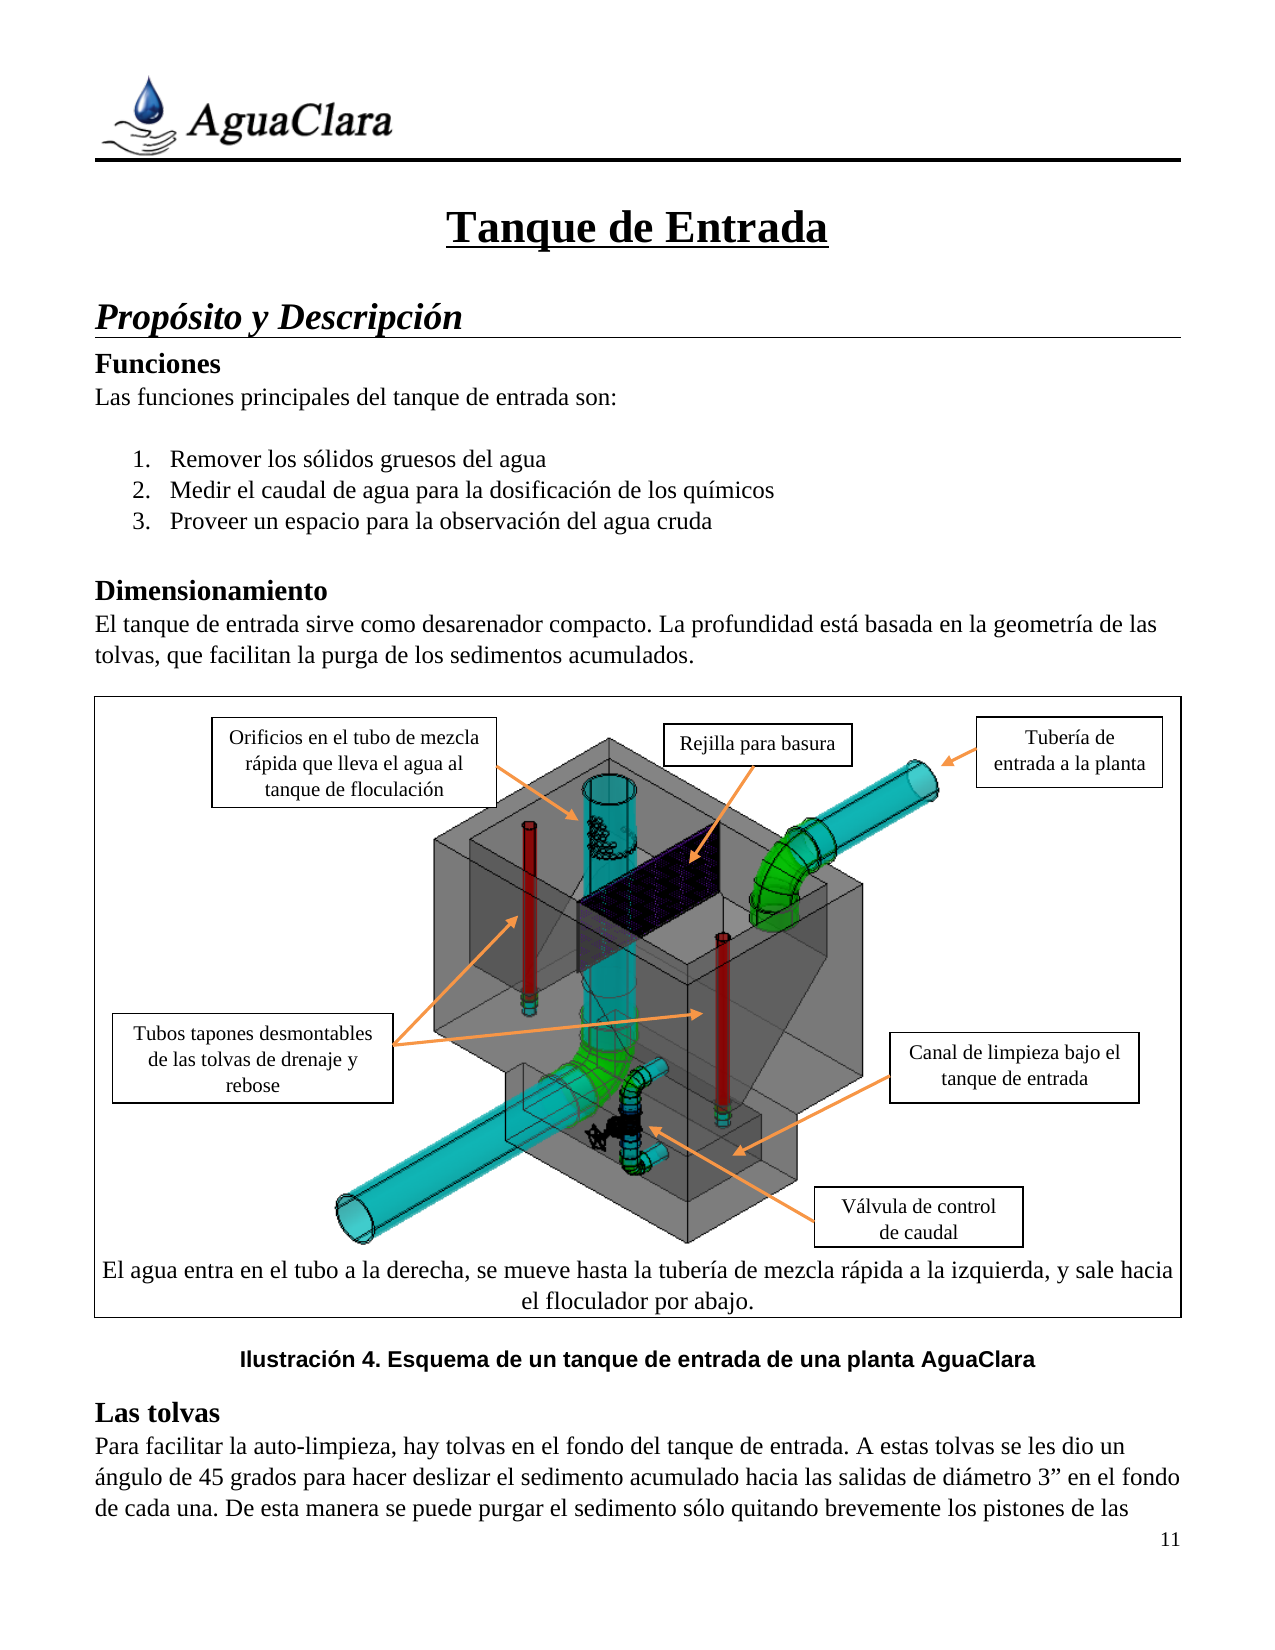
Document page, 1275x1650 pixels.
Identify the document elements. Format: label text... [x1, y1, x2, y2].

picture [94, 75, 412, 158]
text Las funciones principales del tanque de entrada son: [94, 382, 1181, 411]
subtitle Dimensionamiento [94, 573, 1181, 606]
text El agua entra en el tubo a la derecha, se mueve hasta la tubería de mezcla rápida a la izquierda, y sale hacia el floculador por abajo. [95, 1254, 1180, 1317]
subtitle Propósito y Descripción [94, 294, 1181, 338]
subtitle Funciones [94, 346, 1181, 380]
picture [328, 727, 948, 1253]
list Remover los sólidos gruesos del agua [132, 444, 1181, 473]
list Medir el caudal de agua para la dosificación de los químicos [132, 475, 1181, 504]
list Proveer un espacio para la observación del agua cruda [132, 506, 1181, 535]
subtitle Tanque de Entrada [94, 200, 1181, 253]
text El tanque de entrada sirve como desarenador compacto. La profundidad está basada en la geometría de las tolvas, que facilitan la purga de los sedimentos acumulados. [94, 609, 1181, 669]
subtitle Las tolvas [94, 1395, 1181, 1428]
text Ilustración 4. Esquema de un tanque de entrada de una planta AguaClara [94, 1346, 1181, 1372]
